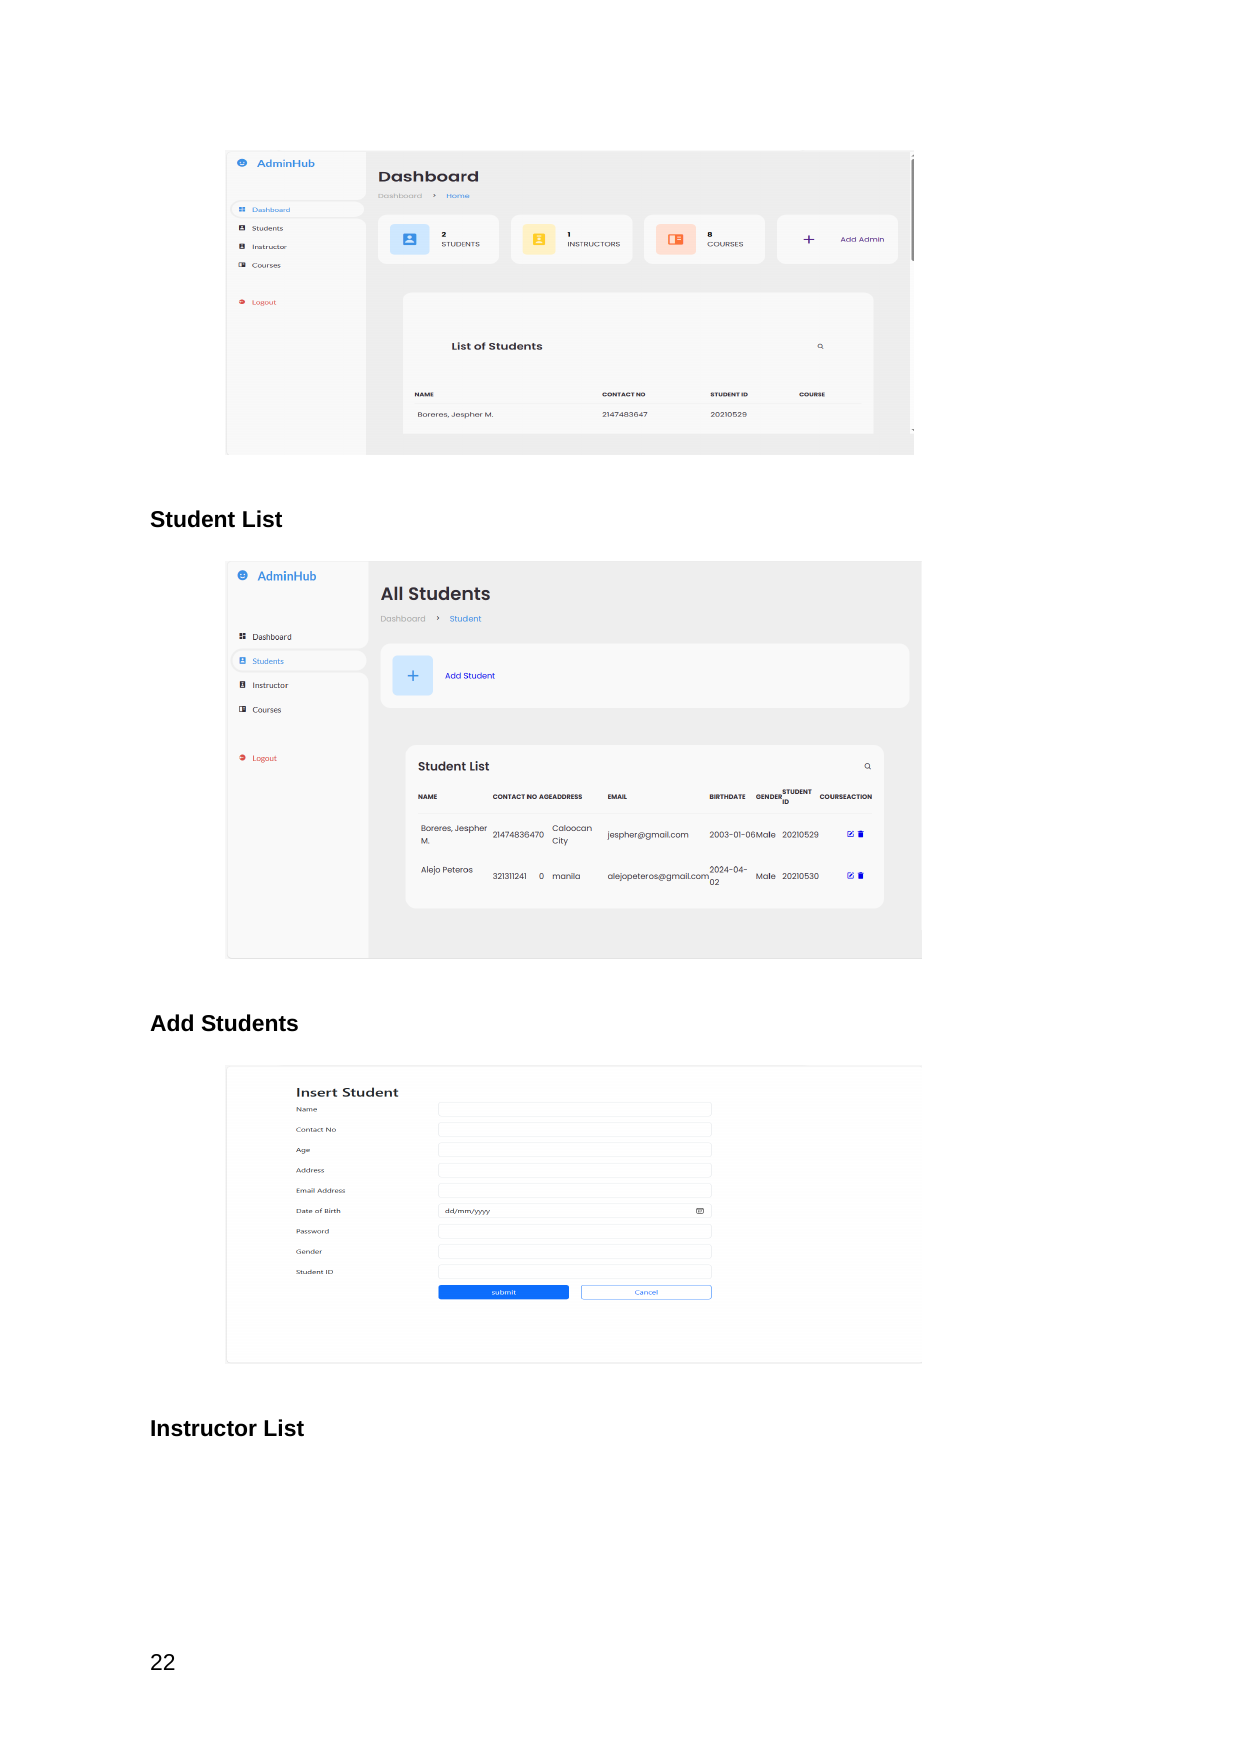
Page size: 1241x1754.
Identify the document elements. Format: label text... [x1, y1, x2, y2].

picture [225, 1065, 922, 1364]
picture [225, 561, 922, 959]
text Instructor List [150, 1415, 1090, 1441]
picture [225, 150, 914, 455]
text Add Students [150, 1010, 1090, 1037]
text Student List [150, 506, 1090, 532]
